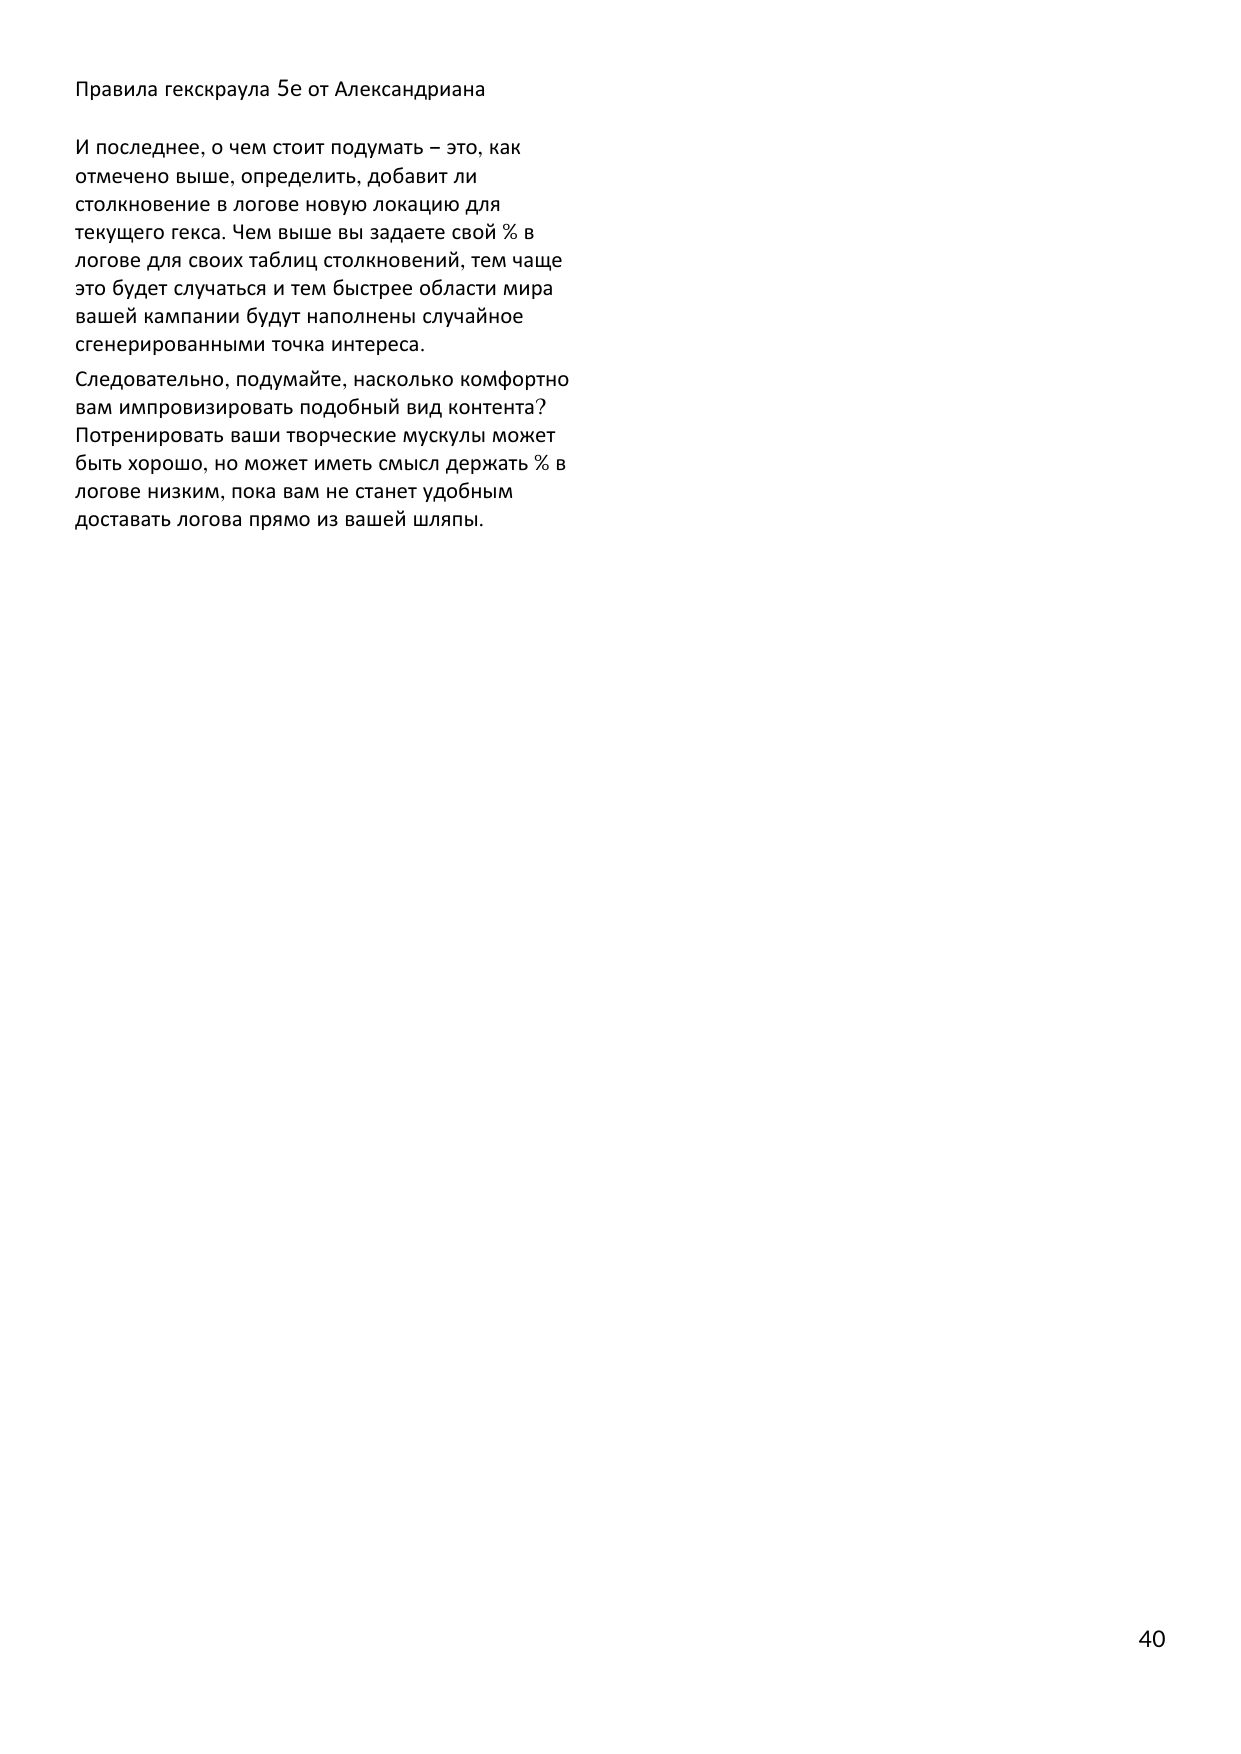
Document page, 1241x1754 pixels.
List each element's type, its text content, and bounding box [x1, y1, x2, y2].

text Следовательно, подумайте, насколько комфортно вам импровизировать подобный вид контента? Потренировать ваши творческие мускулы может быть хорошо, но может иметь смысл держать % в логове низким, пока вам не станет удобным доставать логова прямо из вашей шляпы. [75, 364, 583, 533]
text И последнее, о чем стоит подумать – это, как отмечено выше, определить, добавит ли столкновение в логове новую локацию для текущего гекса. Чем выше вы задаете свой % в логове для своих таблиц столкновений, тем чаще это будет случаться и тем быстрее области мира вашей кампании будут наполнены случайное сгенерированными точка интереса. [75, 129, 583, 357]
